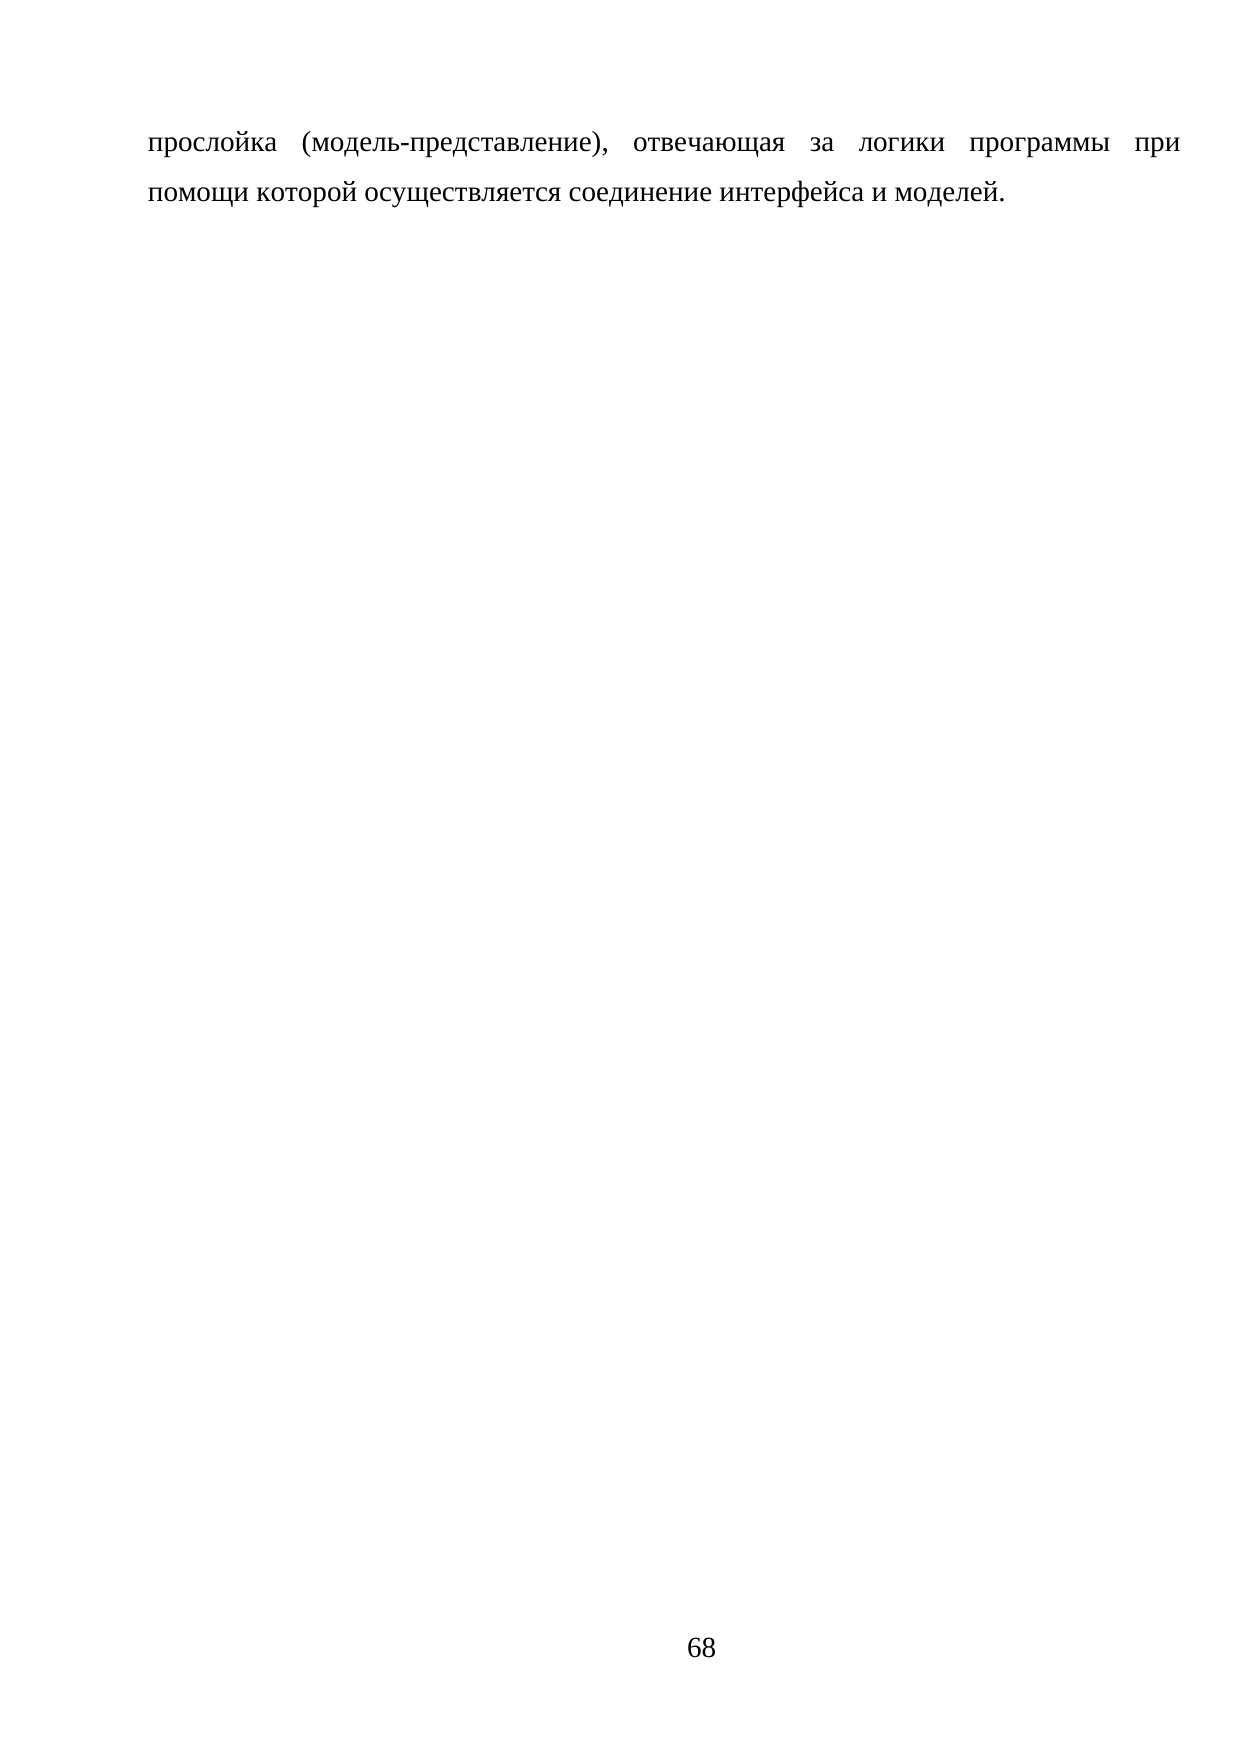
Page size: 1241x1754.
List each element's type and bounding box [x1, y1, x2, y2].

text [148, 124, 1181, 208]
